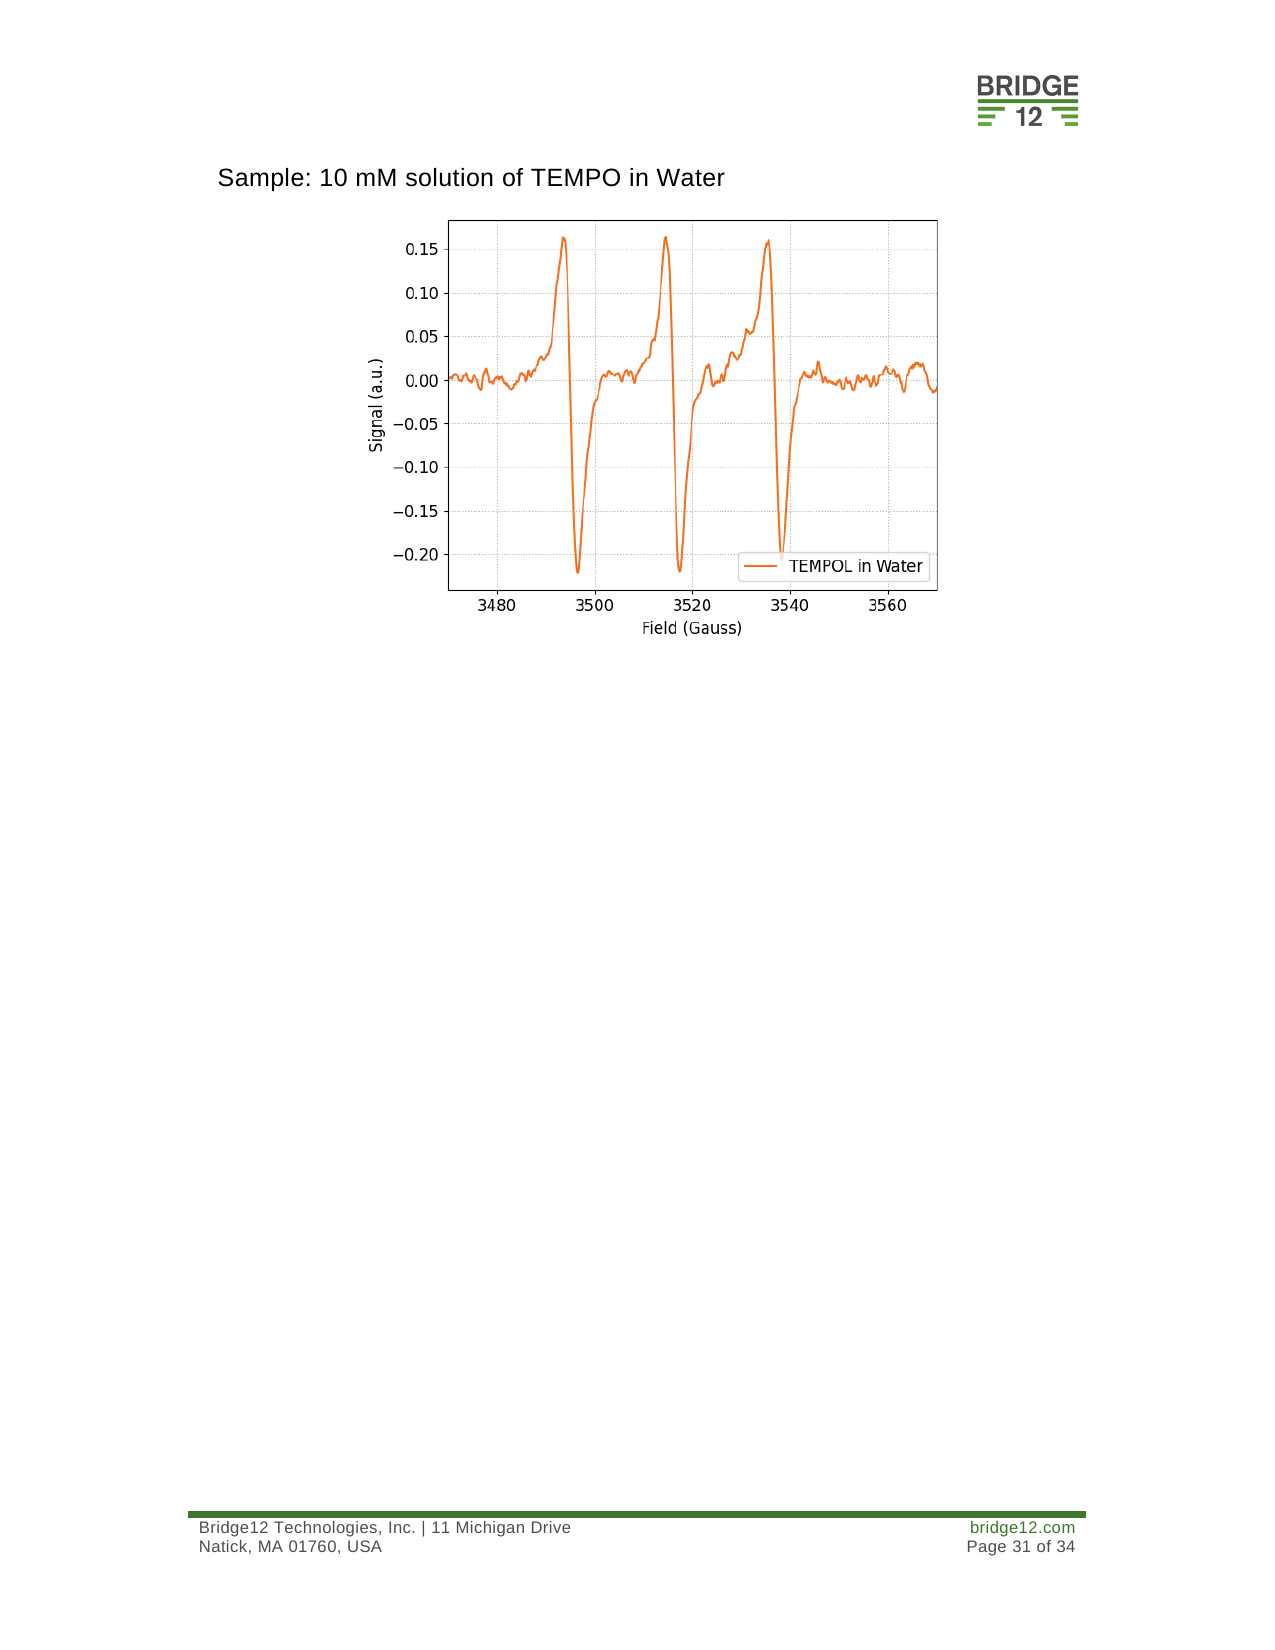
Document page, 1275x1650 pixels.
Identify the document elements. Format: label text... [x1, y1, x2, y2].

picture [352, 203, 953, 654]
picture [977, 75, 1079, 126]
text Sample: 10 mM solution of TEMPO in Water [187, 163, 1087, 191]
